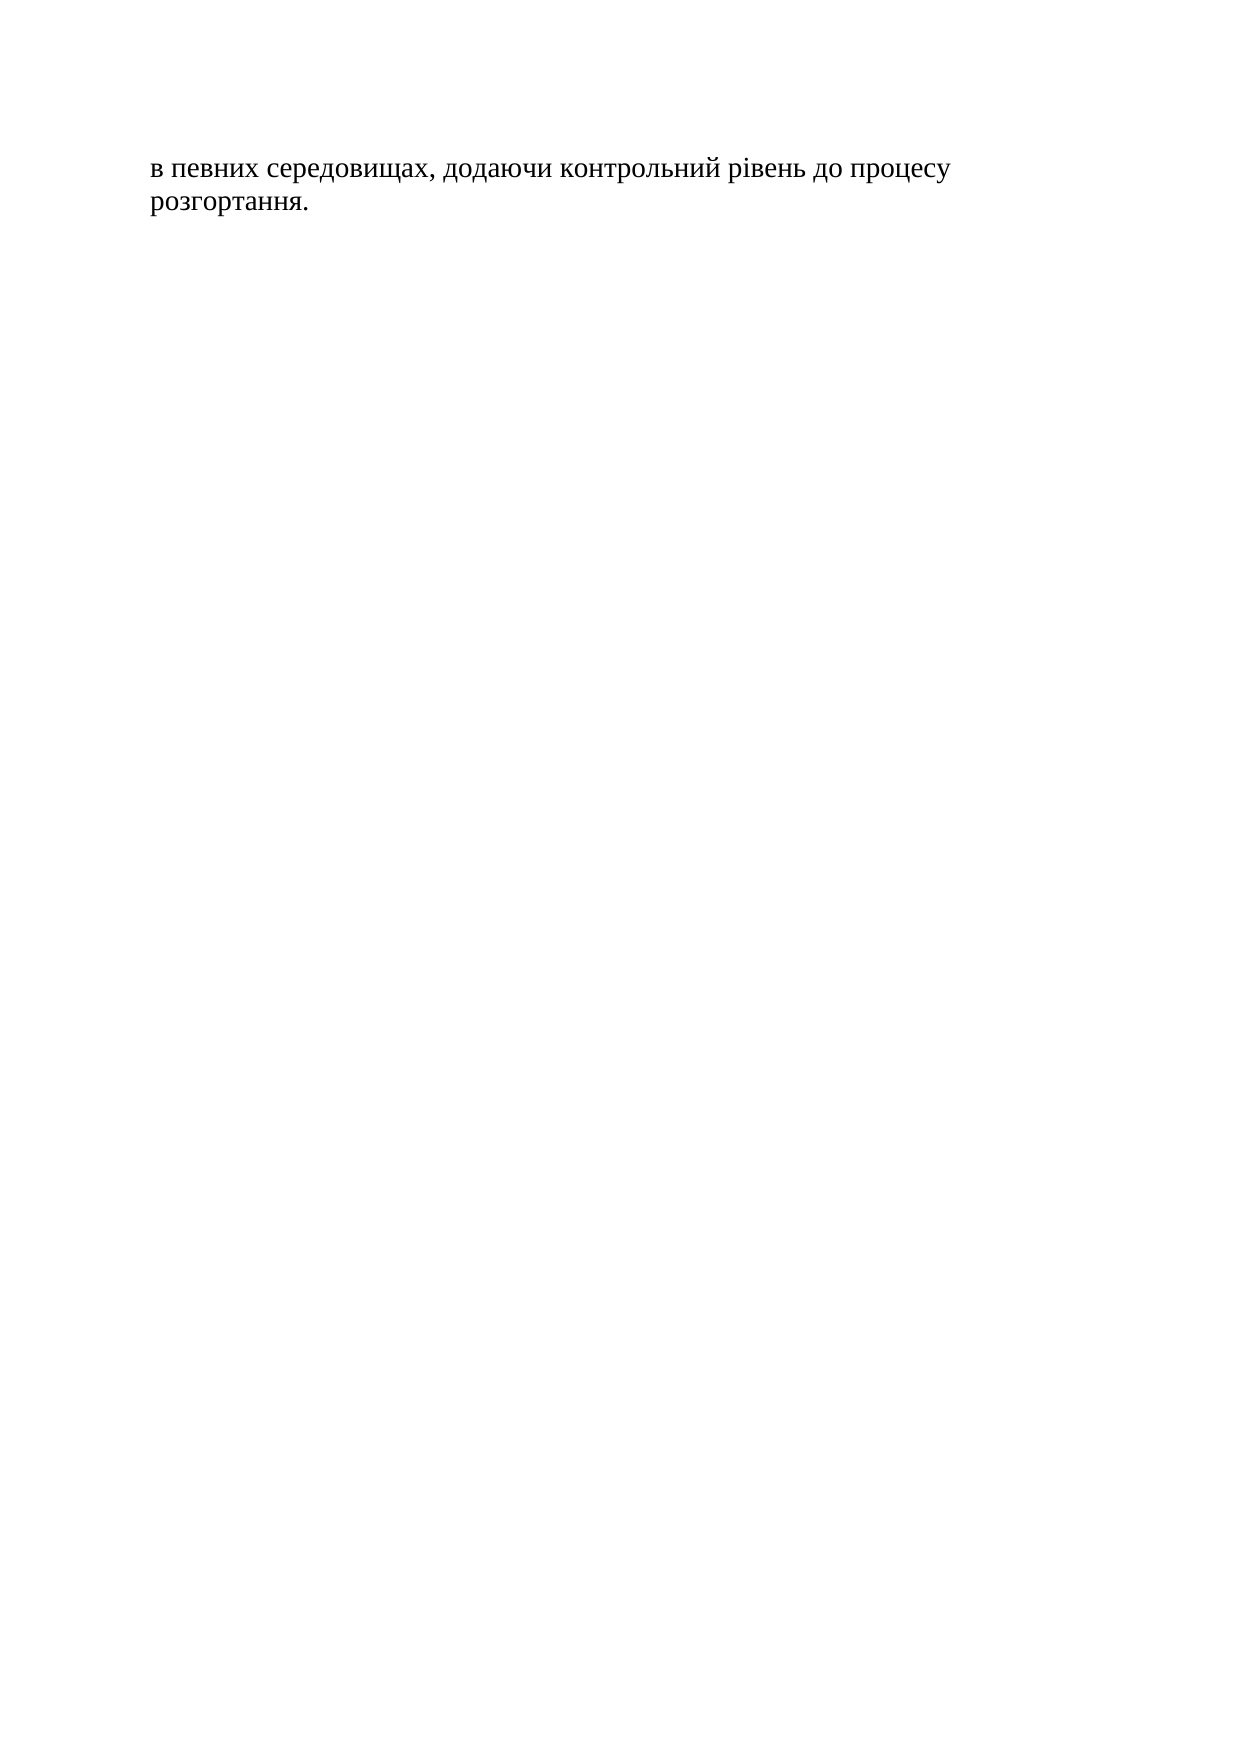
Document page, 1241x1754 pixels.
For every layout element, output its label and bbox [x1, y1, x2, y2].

text [150, 150, 1090, 217]
